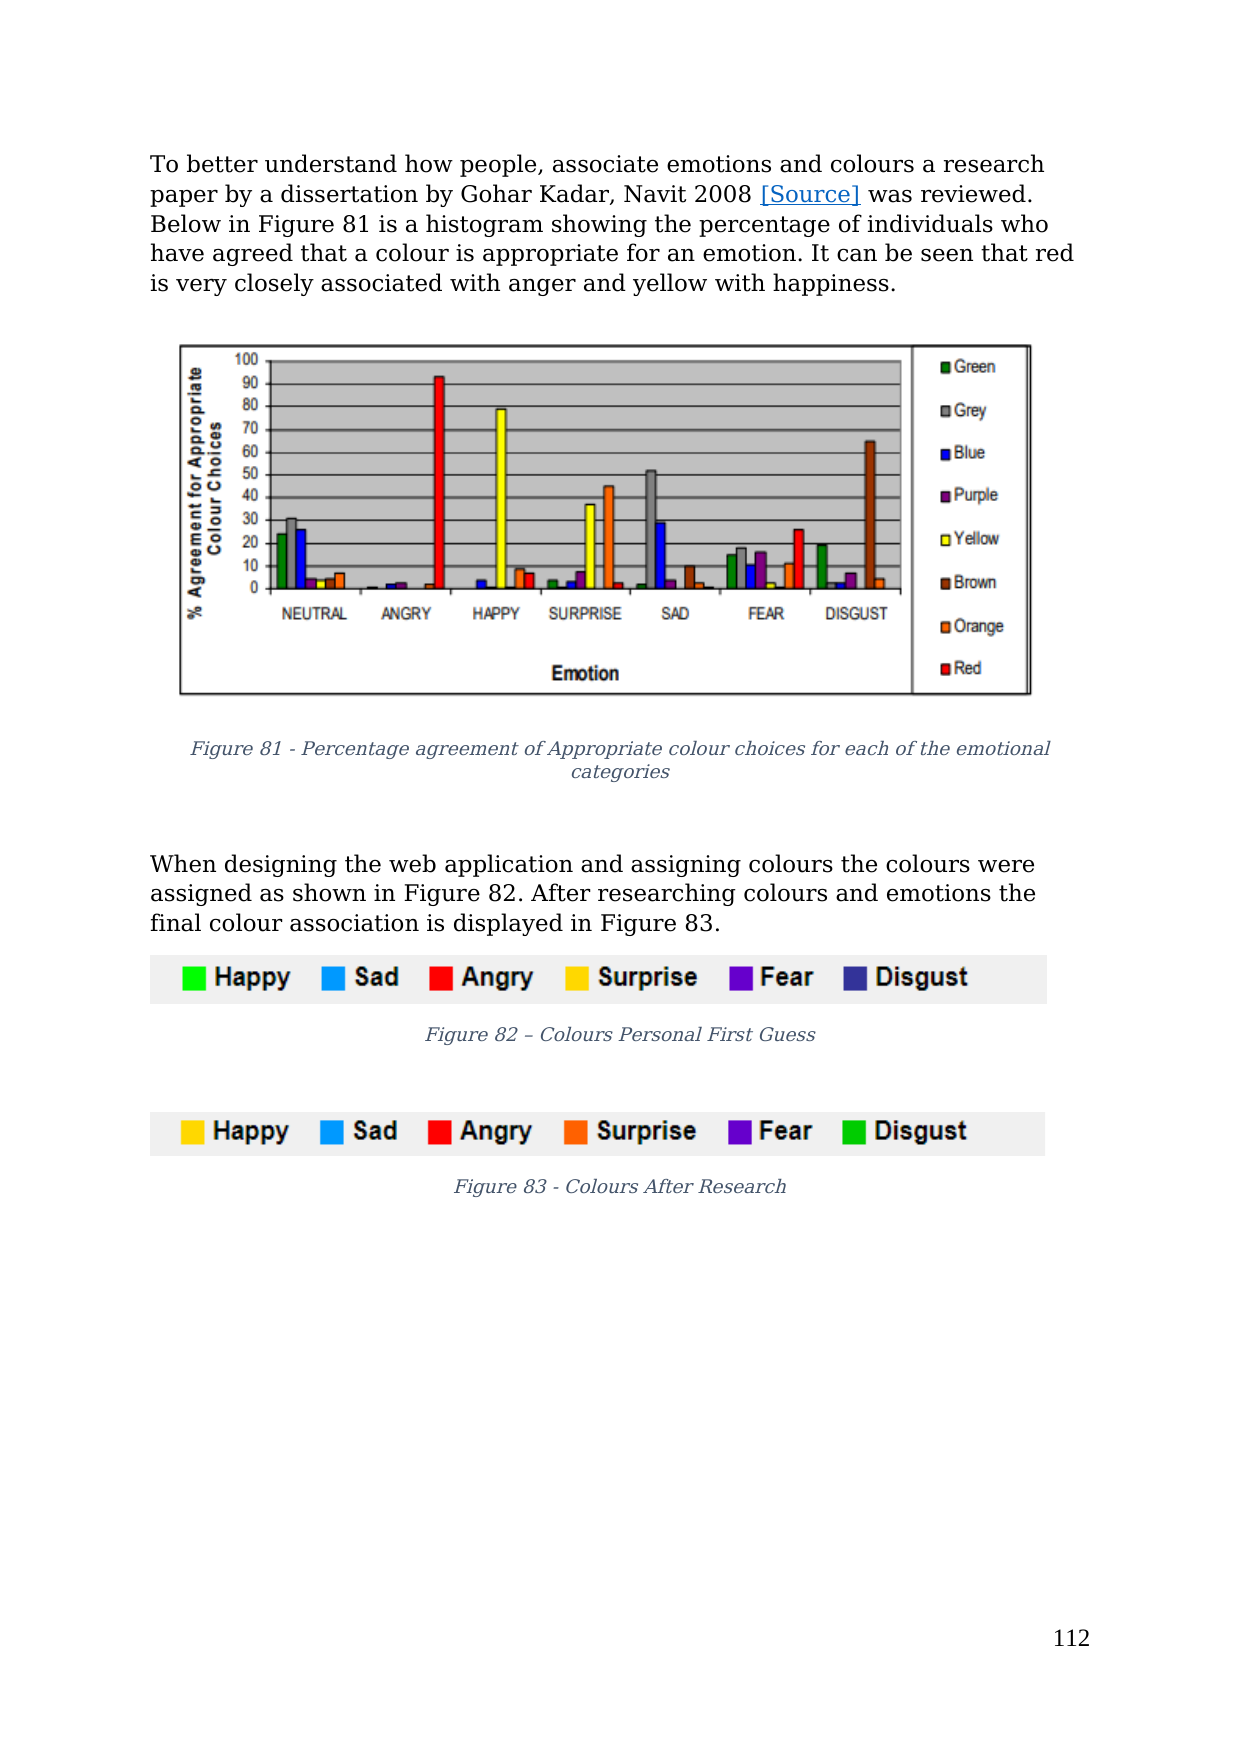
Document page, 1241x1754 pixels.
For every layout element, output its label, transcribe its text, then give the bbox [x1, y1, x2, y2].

text When designing the web application and assigning colours the colours were assigned as shown in Figure 82. After researching colours and emotions the final colour association is displayed in Figure 83. [150, 849, 1090, 936]
picture [150, 1112, 1046, 1156]
text To better understand how people, associate emotions and colours a research paper by a dissertation by Gohar Kadar, Navit 2008 [Source] was reviewed. Below in Figure 81 is a histogram showing the percentage of individuals who have agreed that a colour is appropriate for an emotion. It can be seen that red is very closely associated with anger and yellow with happiness. [150, 150, 1090, 296]
picture [150, 315, 1069, 719]
picture [150, 955, 1047, 1004]
